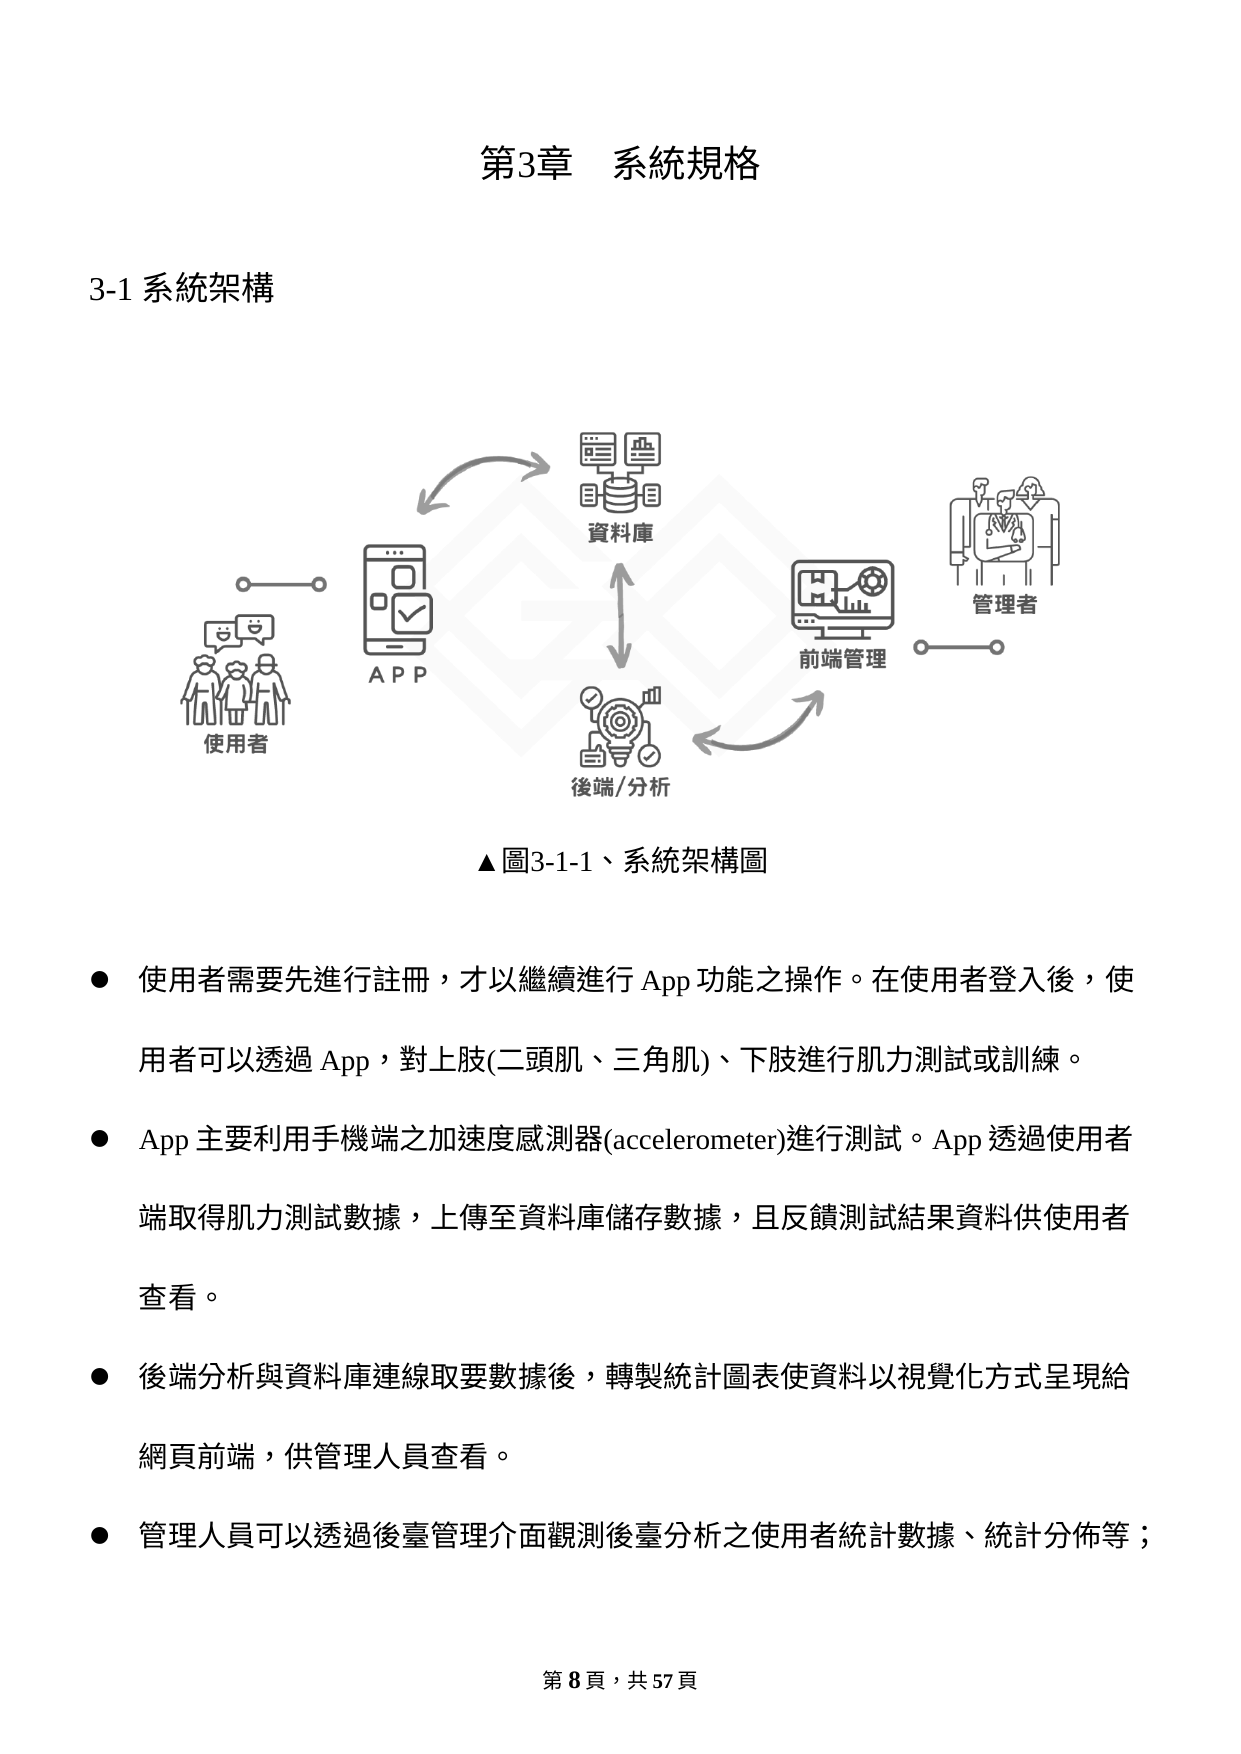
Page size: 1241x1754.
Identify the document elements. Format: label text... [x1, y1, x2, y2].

list 後端分析與資料庫連線取要數據後，轉製統計圖表使資料以視覺化方式呈現給網頁前端，供管理人員查看。 [89, 1335, 1152, 1494]
subtitle 系統架構 [89, 247, 1152, 326]
list 使用者需要先進行註冊，才以繼續進行App功能之操作。在使用者登入後，使用者可以透過App，對上肢(二頭肌、三角肌)、下肢進行肌力測試或訓練。 [89, 938, 1152, 1097]
picture [88, 422, 1152, 811]
list App主要利用手機端之加速度感測器(accelerometer)進行測試。App透過使用者端取得肌力測試數據，上傳至資料庫儲存數據，且反饋測試結果資料供使用者查看。 [89, 1097, 1152, 1335]
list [89, 1494, 1152, 1573]
subtitle 系統規格 [89, 121, 1152, 201]
